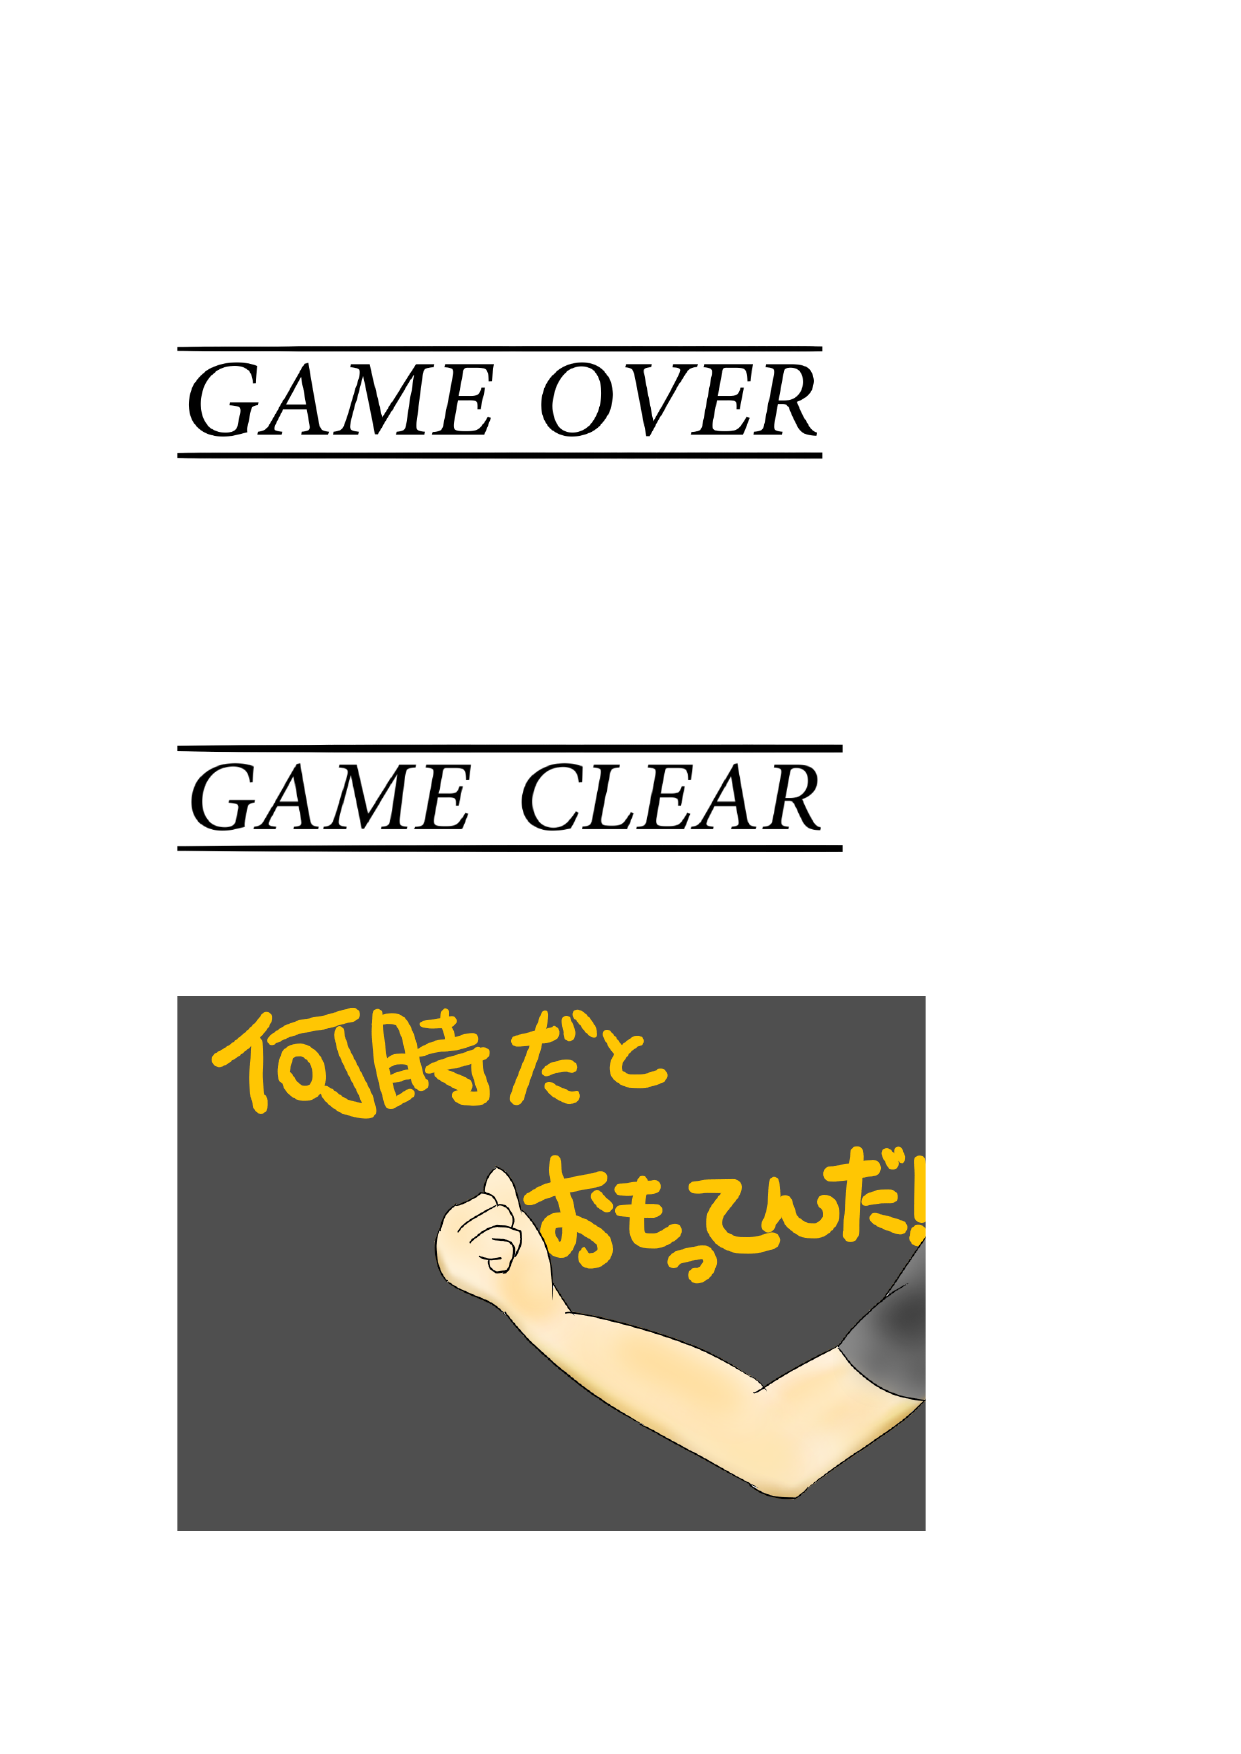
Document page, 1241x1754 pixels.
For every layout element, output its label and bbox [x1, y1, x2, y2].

picture [177, 606, 843, 981]
picture [177, 996, 926, 1531]
picture [177, 216, 823, 581]
